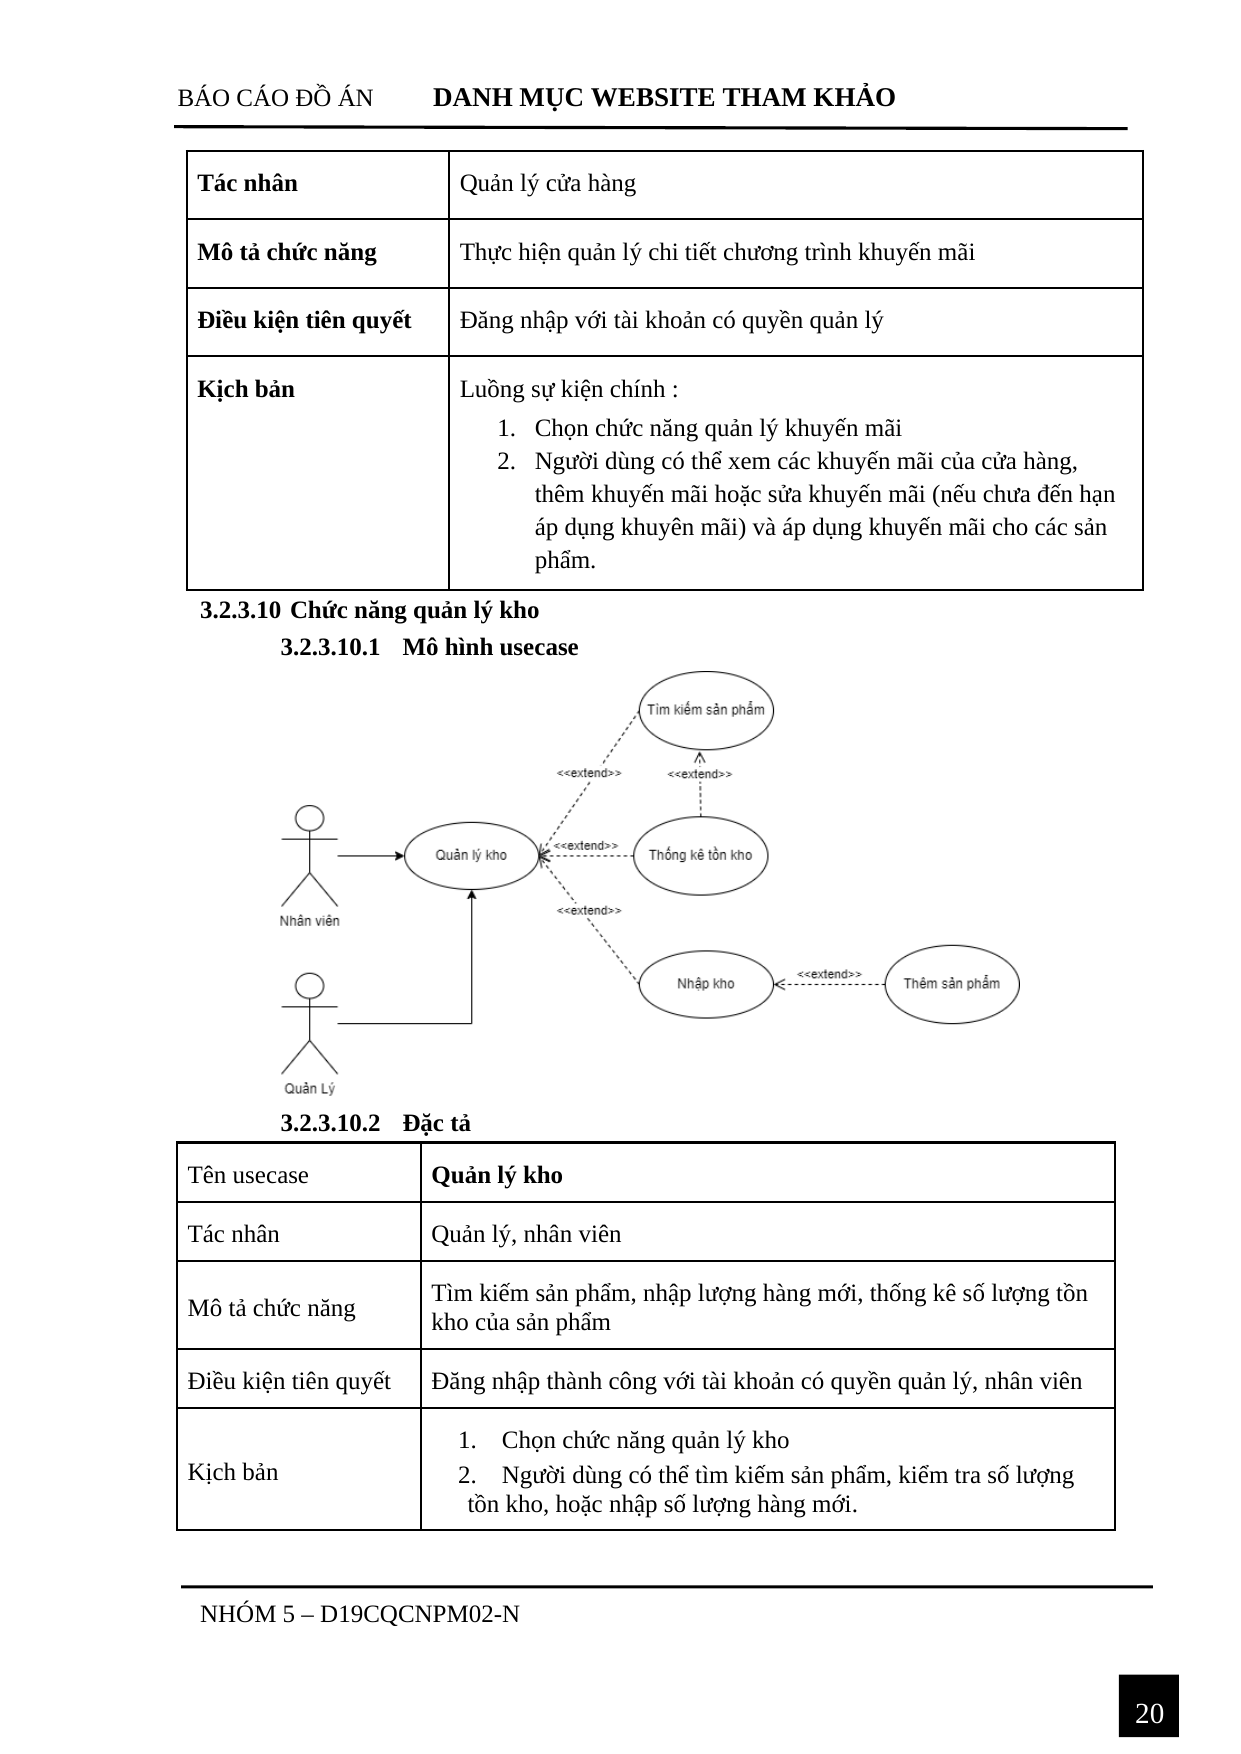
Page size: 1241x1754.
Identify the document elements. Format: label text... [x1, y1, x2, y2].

table_cell Tác nhân [188, 152, 448, 218]
table_cell Luồng sự kiện chính : Chọn chức năng quản lý khuyến mãi Người dùng có thể xem các khuyến mãi của cửa hàng, thêm khuyến mãi hoặc sửa khuyến mãi (nếu chưa đến hạn áp dụng khuyên mãi) và áp dụng khuyến mãi cho các sản phẩm. [450, 357, 1142, 589]
table_cell Mô tả chức năng [188, 220, 448, 287]
table_cell Đăng nhập thành công với tài khoản có quyền quản lý, nhân viên [422, 1350, 1114, 1407]
table_header Tên usecase [178, 1144, 420, 1201]
table_cell Mô tả chức năng [178, 1262, 420, 1348]
subtitle Đặc tả [280, 1108, 1122, 1137]
table_cell Tác nhân [178, 1203, 420, 1260]
table_cell Tìm kiếm sản phẩm, nhập lượng hàng mới, thống kê số lượng tồn kho của sản phẩm [422, 1262, 1114, 1348]
table_cell Kịch bản [178, 1409, 420, 1528]
table_header Quản lý kho [422, 1144, 1114, 1201]
picture [279, 671, 1020, 1098]
table_cell Quản lý cửa hàng [450, 152, 1142, 218]
subtitle Mô hình usecase [280, 632, 1122, 661]
table_cell Điều kiện tiên quyết [188, 289, 448, 355]
table_cell Điều kiện tiên quyết [178, 1350, 420, 1407]
table_cell Đăng nhập với tài khoản có quyền quản lý [450, 289, 1142, 355]
subtitle Chức năng quản lý kho [200, 595, 1122, 624]
table_cell Quản lý, nhân viên [422, 1203, 1114, 1260]
table_cell Thực hiện quản lý chi tiết chương trình khuyến mãi [450, 220, 1142, 287]
table_cell 1. Chọn chức năng quản lý kho 2. Người dùng có thể tìm kiếm sản phẩm, kiểm tra số lượng tồn kho, hoặc nhập số lượng hàng mới. [422, 1409, 1114, 1528]
table_cell Kịch bản [188, 357, 448, 589]
